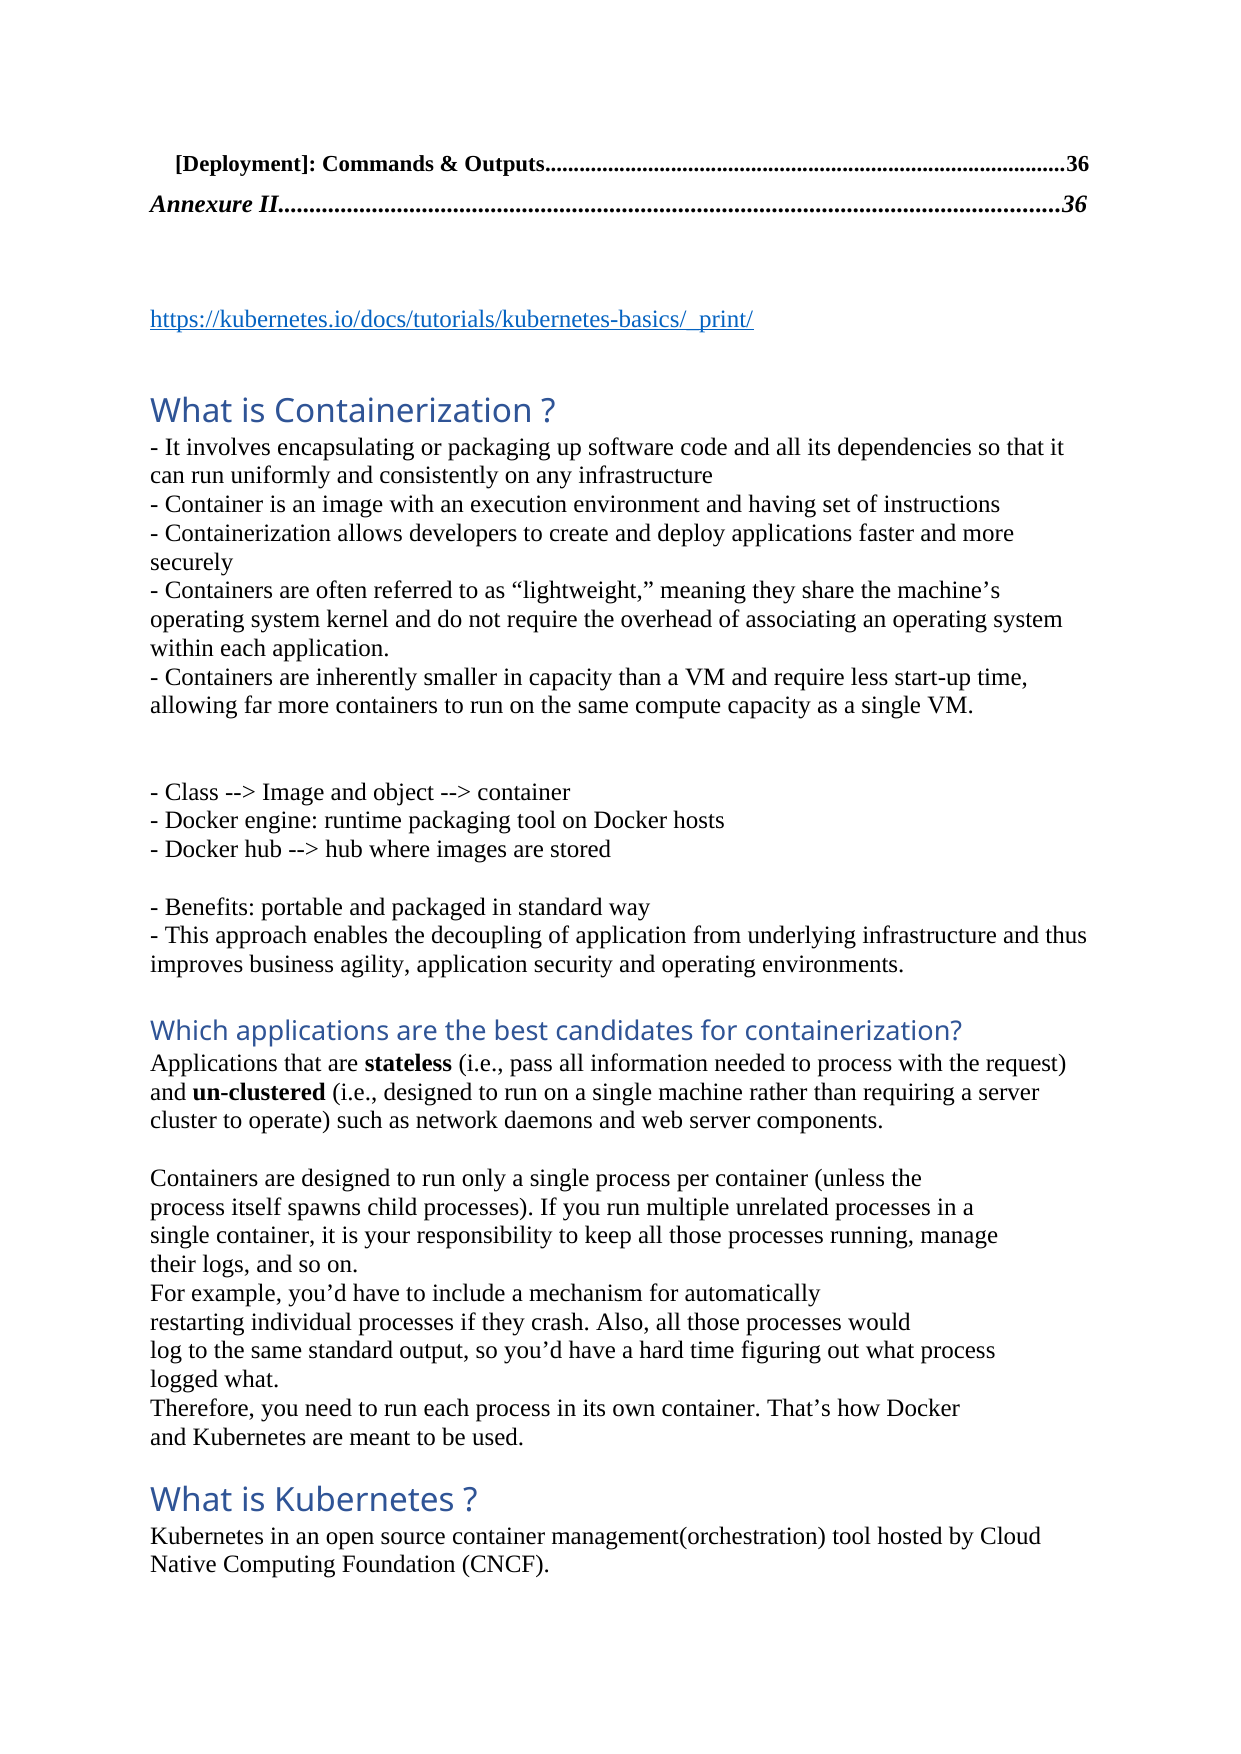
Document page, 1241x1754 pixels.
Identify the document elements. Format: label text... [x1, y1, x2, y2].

subtitle What is Kubernetes ? [150, 1475, 1090, 1521]
text - Container is an image with an execution environment and having set of instructions [150, 489, 1090, 518]
text log to the same standard output, so you’d have a hard time figuring out what process [150, 1335, 1090, 1364]
text Containers are designed to run only a single process per container (unless the [150, 1163, 1090, 1192]
text process itself spawns child processes). If you run multiple unrelated processes in a [150, 1192, 1090, 1220]
text - Containerization allows developers to create and deploy applications faster and more securely [150, 518, 1090, 576]
text Kubernetes in an open source container management(orchestration) tool hosted by Cloud Native Computing Foundation (CNCF). [150, 1521, 1090, 1578]
subtitle What is Containerization ? [150, 386, 1090, 432]
text Applications that are stateless (i.e., pass all information needed to process with the request) and un-clustered (i.e., designed to run on a single machine rather than requiring a server cluster to operate) such as network daemons and web server components. [150, 1048, 1090, 1134]
text For example, you’d have to include a mechanism for automatically [150, 1278, 1090, 1307]
text - It involves encapsulating or packaging up software code and all its dependencies so that it can run uniformly and consistently on any infrastructure [150, 432, 1090, 489]
text - Docker hub --> hub where images are stored [150, 834, 1090, 863]
text - Containers are often referred to as “lightweight,” meaning they share the machine’s operating system kernel and do not require the overhead of associating an operating system within each application. [150, 576, 1090, 662]
text single container, it is your responsibility to keep all those processes running, manage [150, 1220, 1090, 1249]
text - Class --> Image and object --> container [150, 777, 1090, 806]
text and Kubernetes are meant to be used. [150, 1422, 1090, 1450]
text - This approach enables the decoupling of application from underlying infrastructure and thus improves business agility, application security and operating environments. [150, 921, 1090, 978]
text - Docker engine: runtime packaging tool on Docker hosts [150, 806, 1090, 834]
text Therefore, you need to run each process in its own container. That’s how Docker [150, 1393, 1090, 1422]
text logged what. [150, 1364, 1090, 1393]
text - Containers are inherently smaller in capacity than a VM and require less start-up time, allowing far more containers to run on the same compute capacity as a single VM. [150, 662, 1090, 719]
text - Benefits: portable and packaged in standard way [150, 892, 1090, 921]
text restarting individual processes if they crash. Also, all those processes would [150, 1307, 1090, 1335]
text their logs, and so on. [150, 1249, 1090, 1278]
text https://kubernetes.io/docs/tutorials/kubernetes-basics/_print/ [150, 304, 1090, 333]
subtitle Which applications are the best candidates for containerization? [150, 1011, 1090, 1048]
